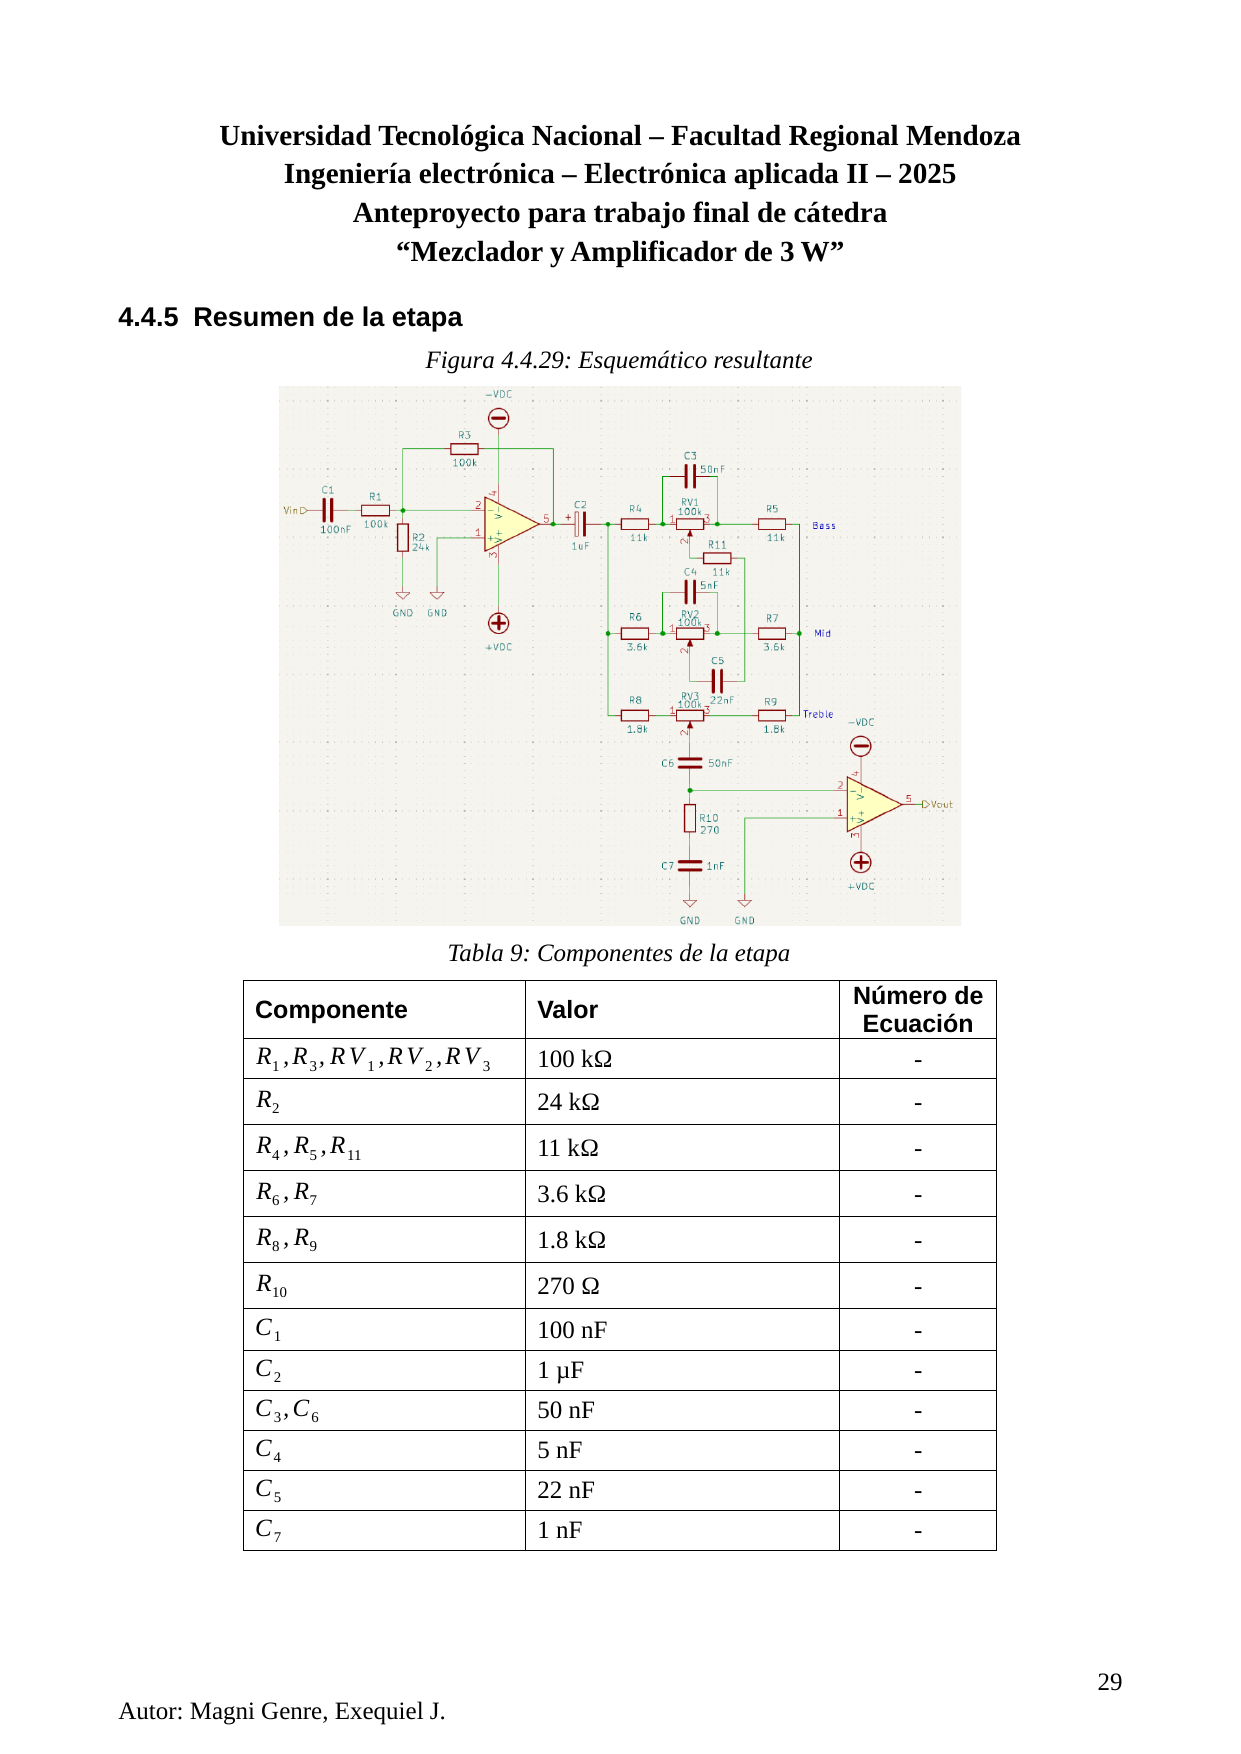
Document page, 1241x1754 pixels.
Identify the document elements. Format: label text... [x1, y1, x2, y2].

table_cell 1 nF [526, 1511, 839, 1549]
table_cell - [840, 1039, 996, 1078]
table_cell 3.6 kΩ [526, 1171, 839, 1216]
table_cell - [840, 1391, 996, 1429]
table_cell - [840, 1511, 996, 1549]
table_cell [244, 1217, 525, 1262]
table_cell - [840, 1263, 996, 1308]
table_cell - [840, 1125, 996, 1170]
table_cell - [840, 1431, 996, 1469]
picture [278, 386, 962, 926]
table_header Número de Ecuación [840, 981, 996, 1038]
table_cell 1.8 kΩ [526, 1217, 839, 1262]
table_cell 22 nF [526, 1471, 839, 1509]
table_cell [244, 1471, 525, 1509]
table_cell - [840, 1171, 996, 1216]
table_cell [244, 1309, 525, 1349]
table_cell 24 kΩ [526, 1079, 839, 1124]
table_cell 100 kΩ [526, 1039, 839, 1078]
table_cell [244, 1171, 525, 1216]
table_cell [244, 1511, 525, 1549]
table_cell - [840, 1471, 996, 1509]
table_cell 5 nF [526, 1431, 839, 1469]
table_cell [244, 1391, 525, 1429]
table_cell 270 Ω [526, 1263, 839, 1308]
table_cell - [840, 1351, 996, 1389]
table_cell - [840, 1079, 996, 1124]
subtitle Resumen de la etapa [118, 301, 1122, 332]
table_header Componente [244, 981, 525, 1038]
table_cell 100 nF [526, 1309, 839, 1349]
table_cell 1 µF [526, 1351, 839, 1389]
table_cell [244, 1431, 525, 1469]
table_cell 50 nF [526, 1391, 839, 1429]
table_cell [244, 1079, 525, 1124]
table_header Valor [526, 981, 839, 1038]
table_cell 11 kΩ [526, 1125, 839, 1170]
table_cell [244, 1039, 525, 1078]
table_cell [244, 1351, 525, 1389]
table_cell [244, 1263, 525, 1308]
text Tabla 9: Componentes de la etapa [118, 938, 1122, 967]
table_cell - [840, 1309, 996, 1349]
table_cell - [840, 1217, 996, 1262]
table_cell [244, 1125, 525, 1170]
